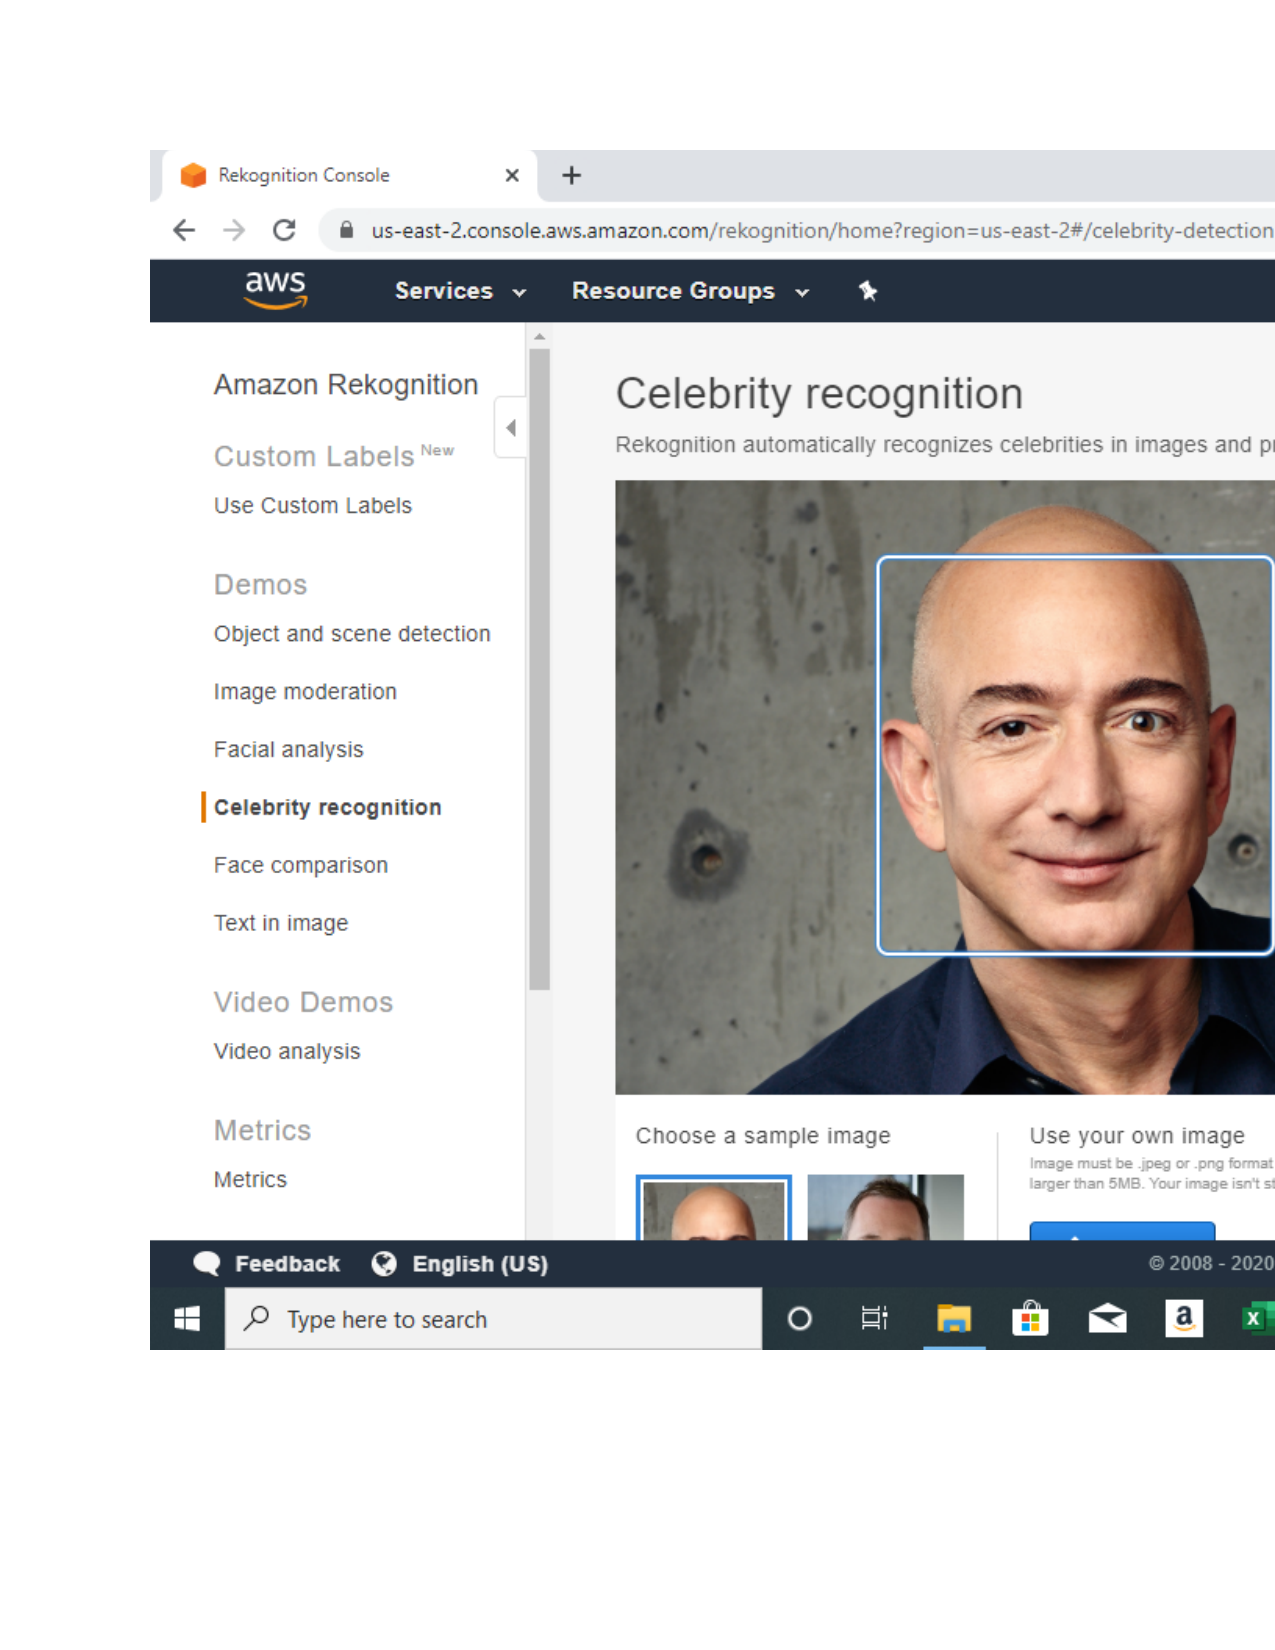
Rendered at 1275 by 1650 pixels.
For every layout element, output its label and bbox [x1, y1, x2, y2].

picture [150, 150, 1275, 1350]
